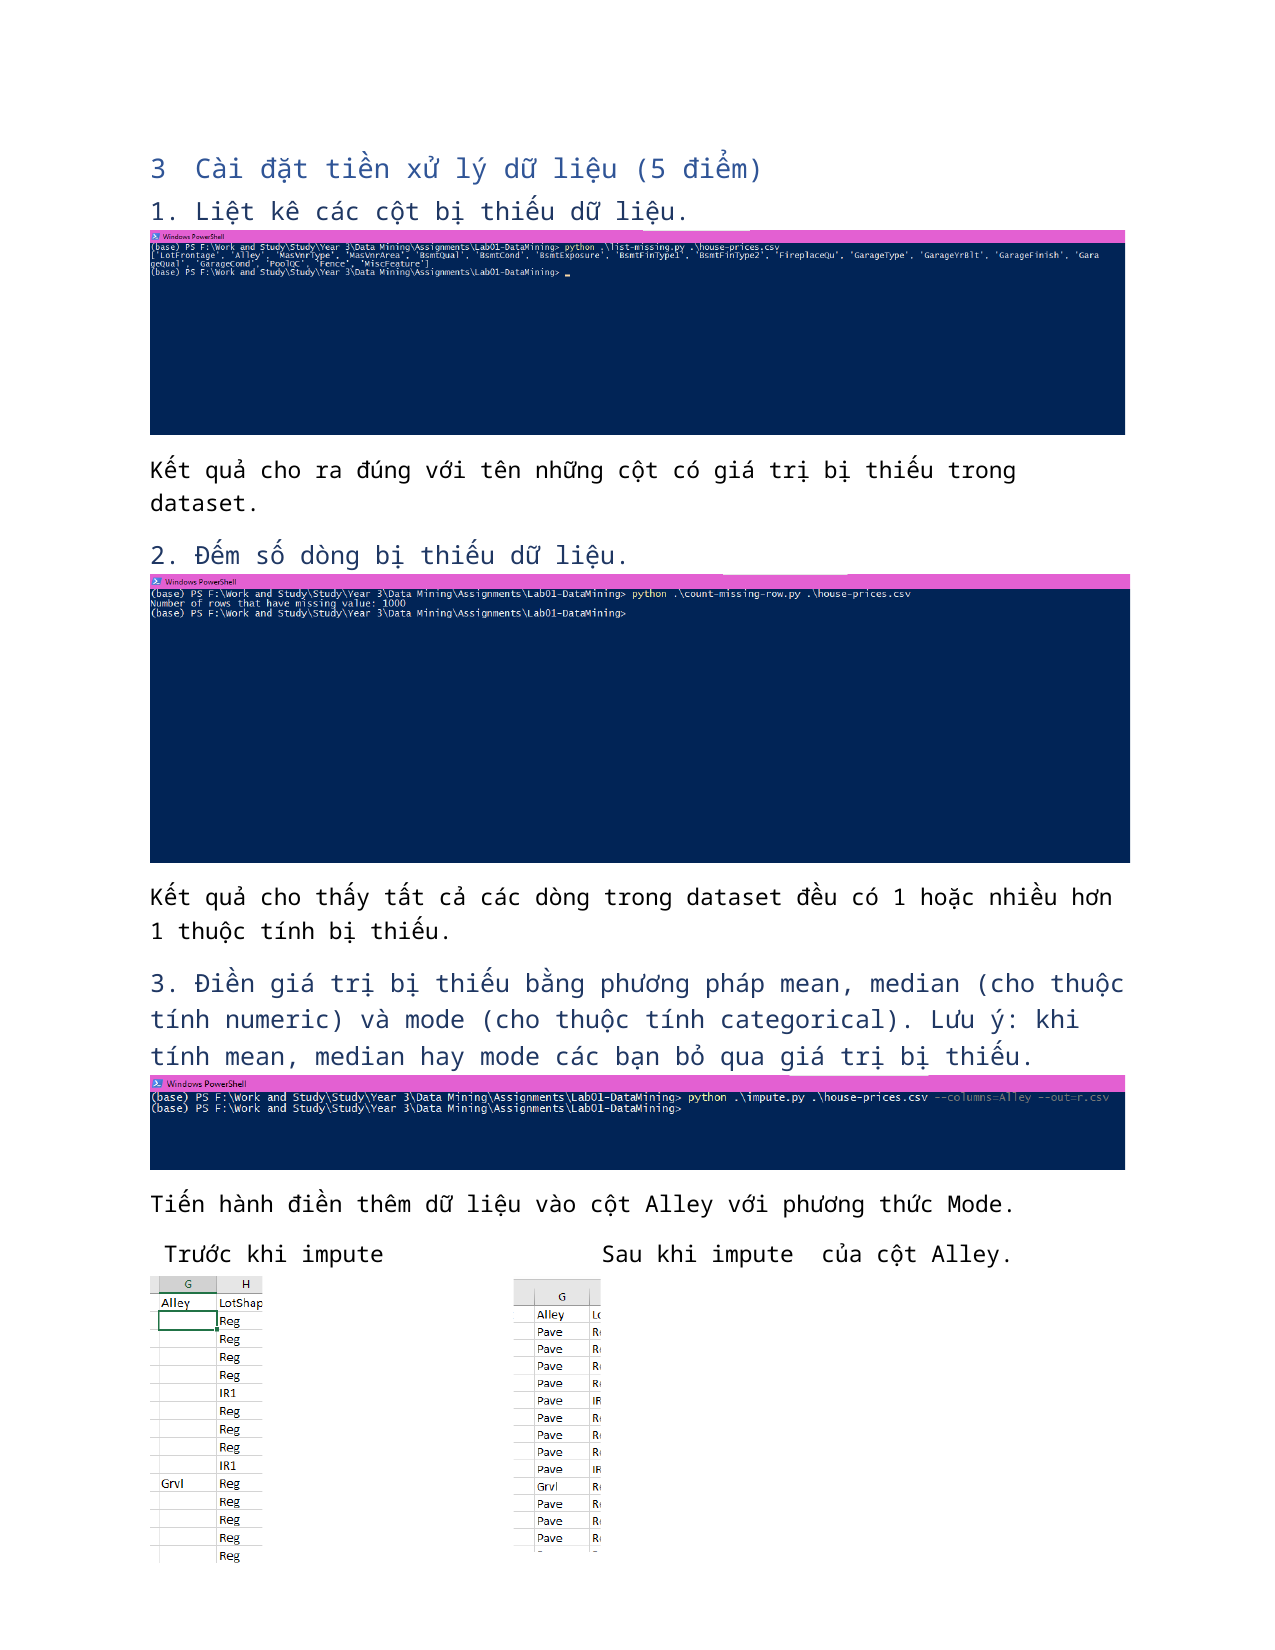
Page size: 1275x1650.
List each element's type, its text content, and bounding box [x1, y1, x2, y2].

picture [150, 1075, 1125, 1170]
picture [150, 574, 1130, 863]
text Tiến hành điền thêm dữ liệu vào cột Alley với phương thức Mode. [150, 1188, 1125, 1219]
subtitle 3. Điền giá trị bị thiếu bằng phương pháp mean, median (cho thuộc tính numeric) và mode (cho thuộc tính categorical). Lưu ý: khi tính mean, median hay mode các bạn bỏ qua giá trị bị thiếu. [150, 965, 1125, 1073]
subtitle 2. Đếm số dòng bị thiếu dữ liệu. [150, 538, 1125, 572]
text Kết quả cho ra đúng với tên những cột có giá trị bị thiếu trong dataset. [150, 453, 1125, 518]
subtitle 1. Liệt kê các cột bị thiếu dữ liệu. [150, 194, 1125, 228]
subtitle Cài đặt tiền xử lý dữ liệu (5 điểm) [150, 150, 1125, 187]
text Kết quả cho thấy tất cả các dòng trong dataset đều có 1 hoặc nhiều hơn 1 thuộc tính bị thiếu. [150, 881, 1125, 946]
picture [150, 1276, 263, 1563]
picture [513, 1276, 601, 1552]
picture [150, 230, 1125, 435]
text Trước khi impute Sau khi impute của cột Alley. [150, 1238, 1125, 1270]
